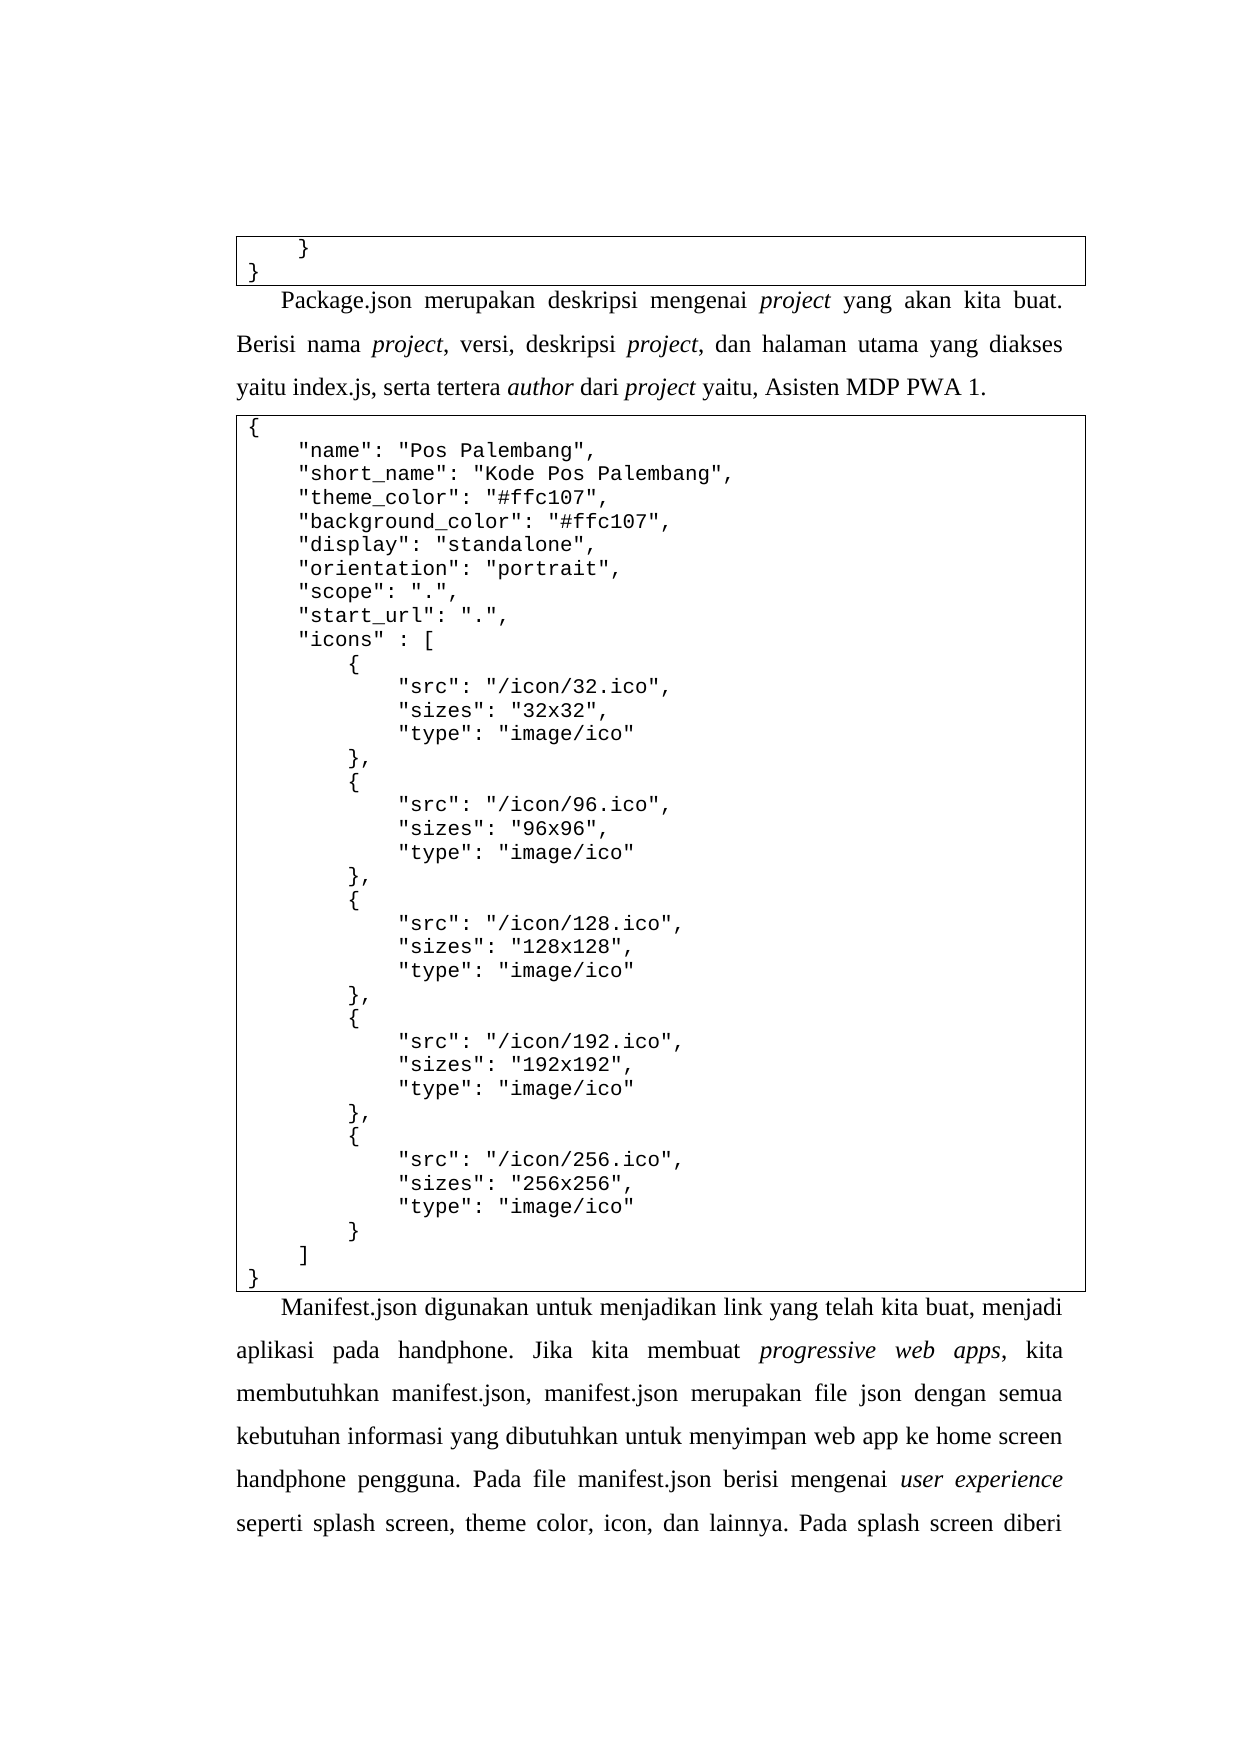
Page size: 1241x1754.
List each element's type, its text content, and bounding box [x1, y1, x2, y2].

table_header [237, 237, 1085, 284]
text Package.json merupakan deskripsi mengenai project yang akan kita buat. Berisi nama project, versi, deskripsi project, dan halaman utama yang diakses yaitu index.js, serta tertera author dari project yaitu, Asisten MDP PWA 1. [236, 286, 1063, 401]
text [236, 1292, 1063, 1536]
table_header { "name": "Pos Palembang", "short_name": "Kode Pos Palembang", "theme_color": "#ffc107", "background_color": "#ffc107", "display": "standalone", "orientation": "portrait", "scope": ".", "start_url": ".", "icons" : [ { "src": "/icon/32.ico", "sizes": "32x32", "type": "image/ico" }, { "src": "/icon/96.ico", "sizes": "96x96", "type": "image/ico" }, { "src": "/icon/128.ico", "sizes": "128x128", "type": "image/ico" }, { "src": "/icon/192.ico", "sizes": "192x192", "type": "image/ico" }, { "src": "/icon/256.ico", "sizes": "256x256", "type": "image/ico" } ] } [237, 416, 1085, 1291]
